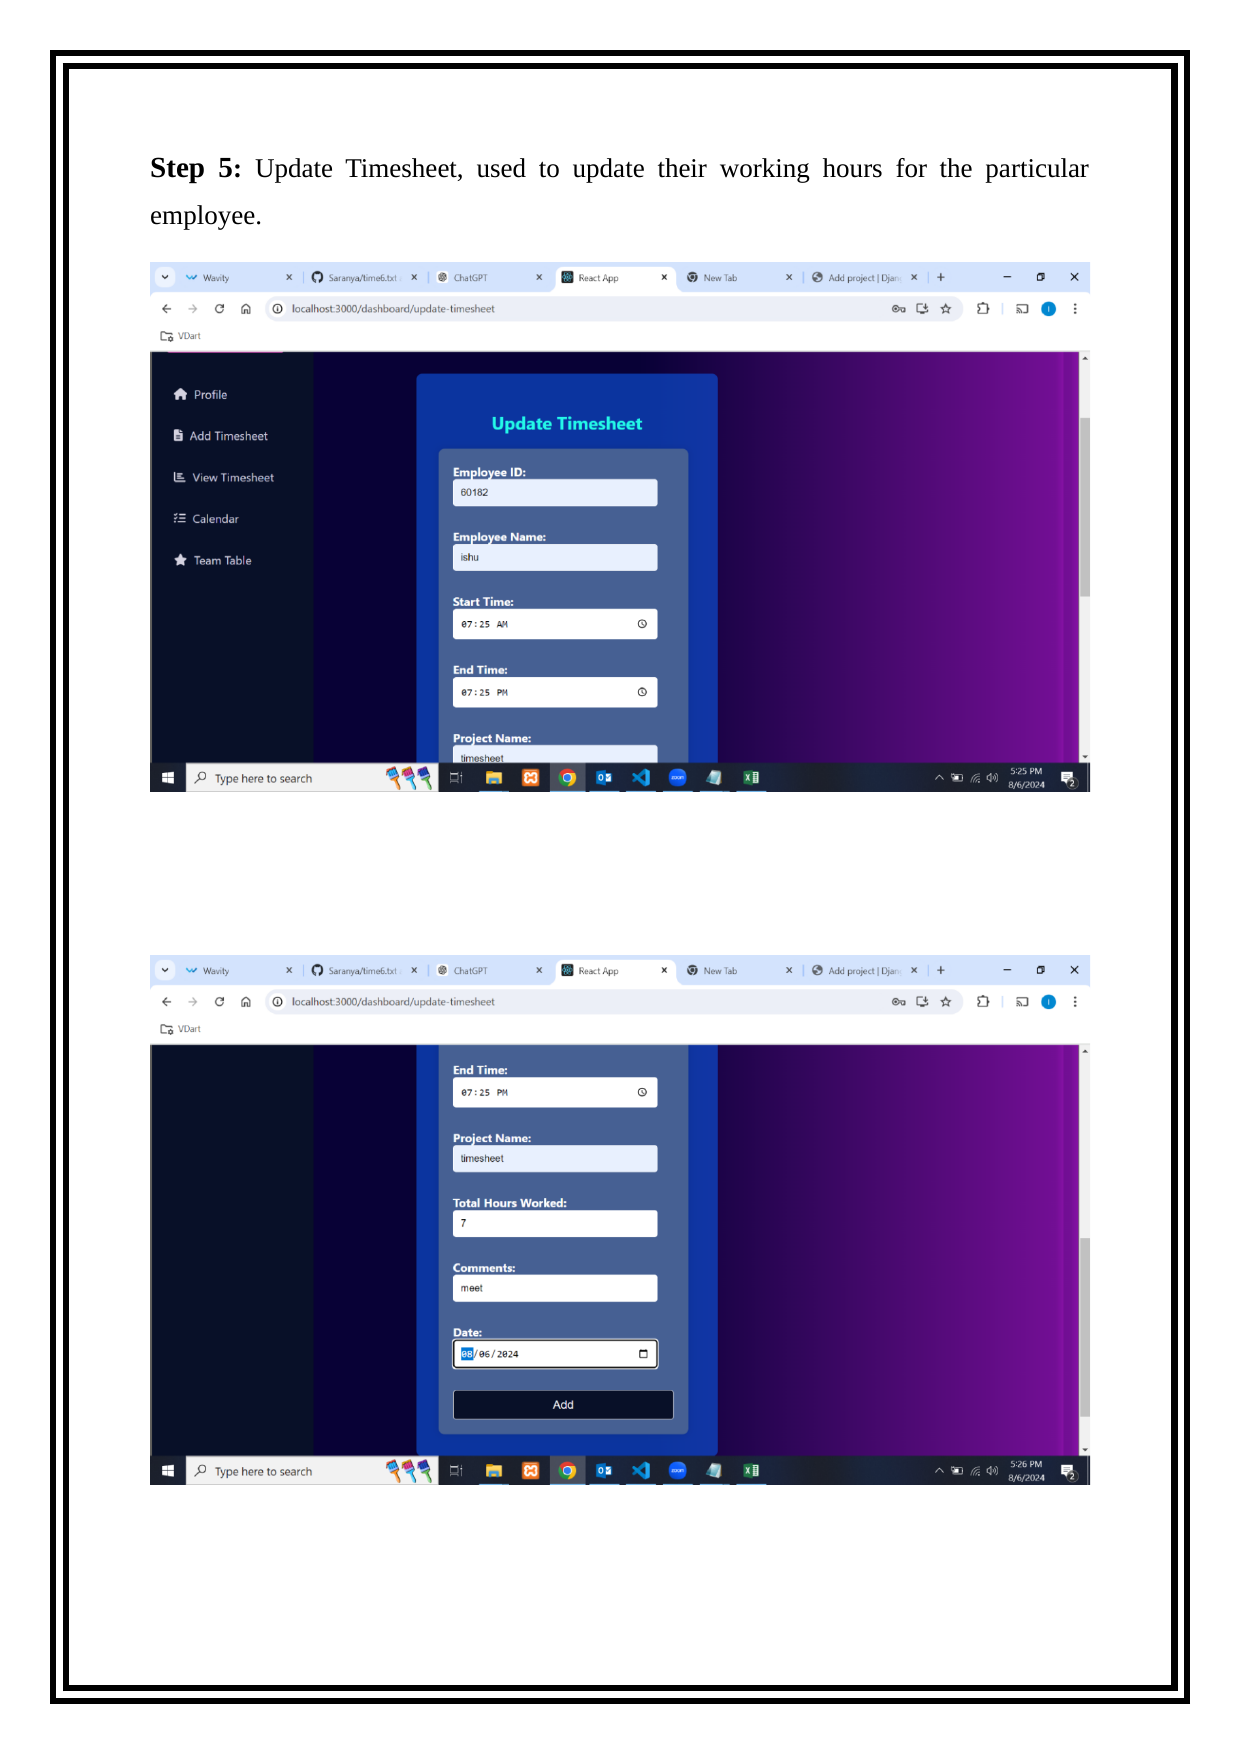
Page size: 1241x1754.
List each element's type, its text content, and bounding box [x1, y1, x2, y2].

picture [150, 955, 1091, 1485]
picture [150, 262, 1091, 792]
text Step 5: Update Timesheet, used to update their working hours for the particular employee. [150, 150, 1090, 230]
